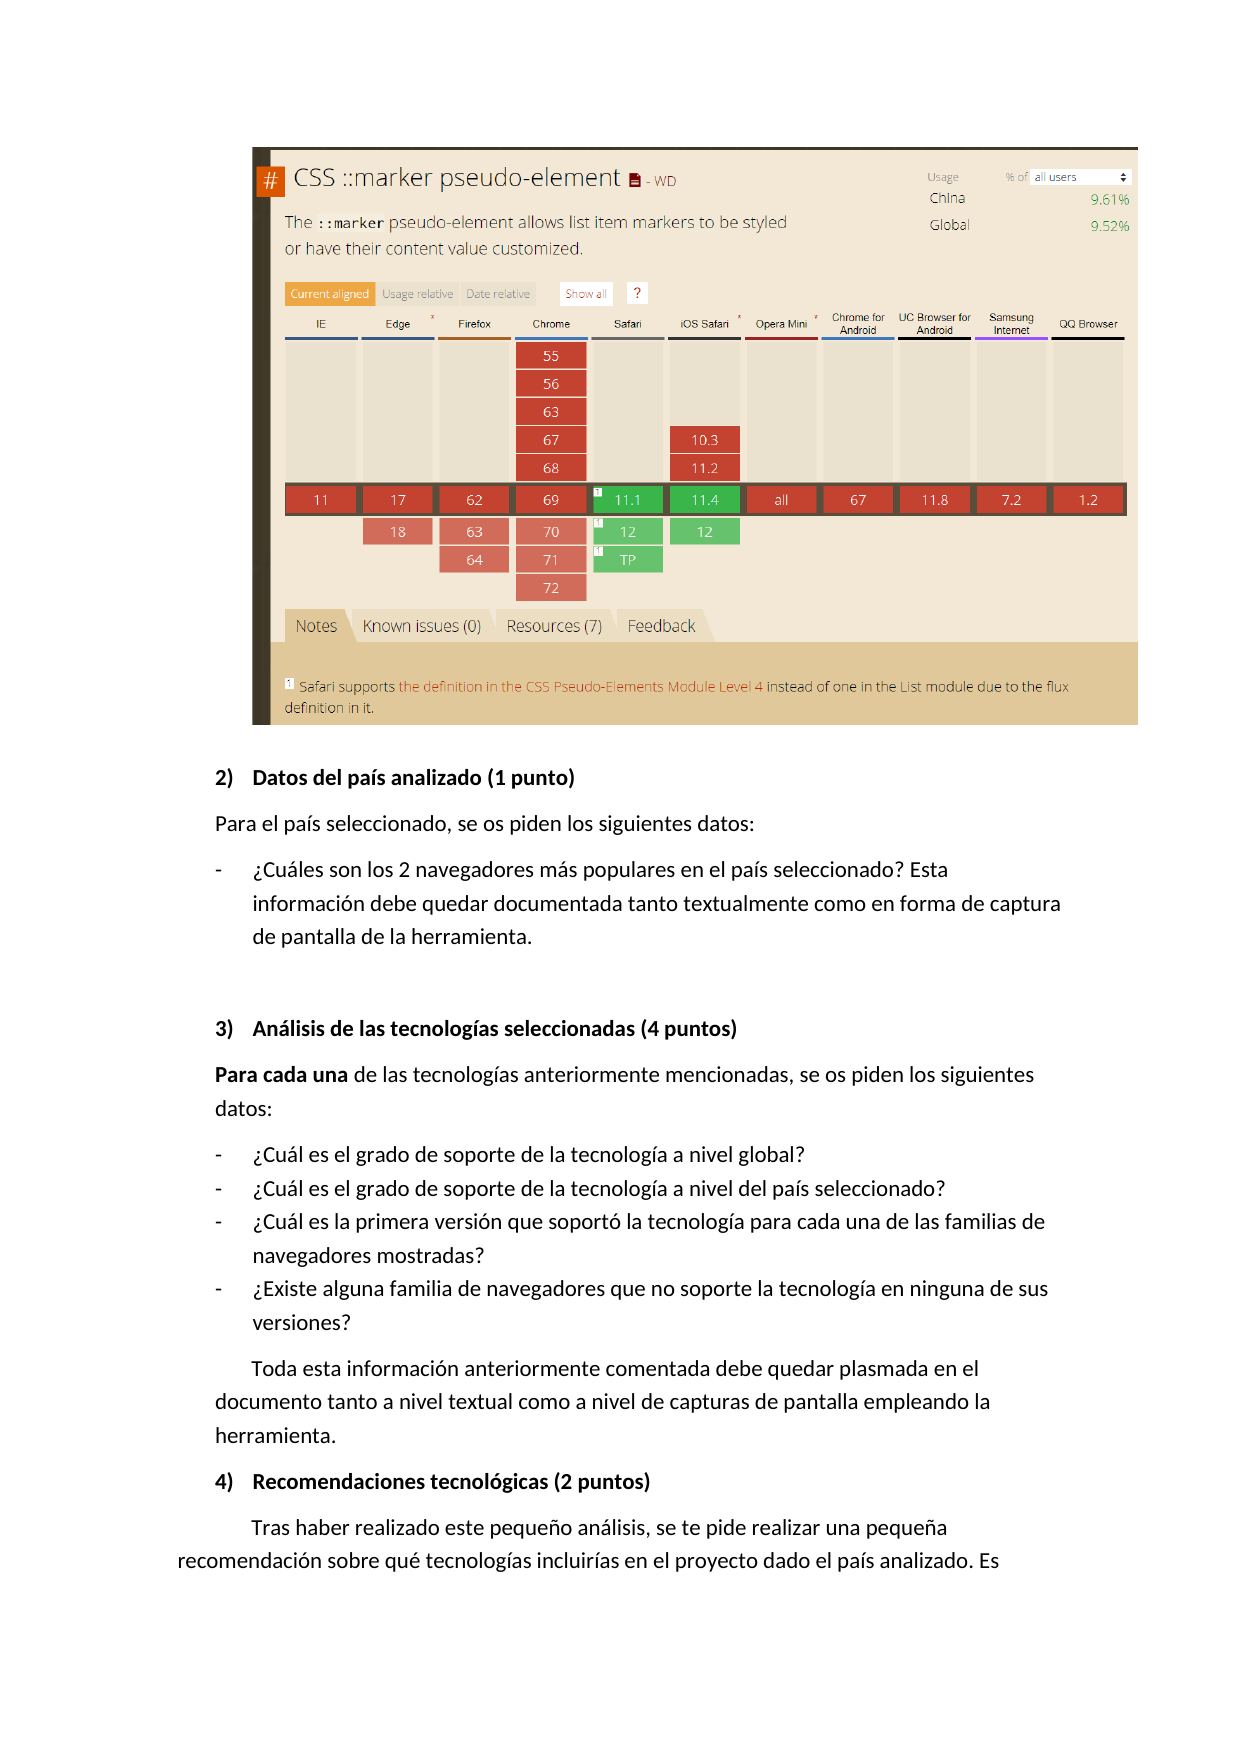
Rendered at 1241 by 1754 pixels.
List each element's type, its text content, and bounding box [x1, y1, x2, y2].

list Recomendaciones tecnológicas (2 puntos) [215, 1467, 1063, 1495]
picture [252, 147, 1138, 725]
list Análisis de las tecnologías seleccionadas (4 puntos) [215, 1014, 1063, 1042]
list ¿Cuál es la primera versión que soportó la tecnología para cada una de las familias de navegadores mostradas? [215, 1207, 1063, 1269]
text Para cada una de las tecnologías anteriormente mencionadas, se os piden los siguientes datos: [215, 1061, 1063, 1122]
text Para el país seleccionado, se os piden los siguientes datos: [215, 809, 1063, 837]
list ¿Cuáles son los 2 navegadores más populares en el país seleccionado? Esta información debe quedar documentada tanto textualmente como en forma de captura de pantalla de la herramienta. [215, 855, 1063, 950]
list ¿Cuál es el grado de soporte de la tecnología a nivel del país seleccionado? [215, 1174, 1063, 1202]
list Datos del país analizado (1 punto) [215, 763, 1063, 791]
list ¿Cuál es el grado de soporte de la tecnología a nivel global? [215, 1140, 1063, 1168]
list ¿Existe alguna familia de navegadores que no soporte la tecnología en ninguna de sus versiones? [215, 1274, 1063, 1336]
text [177, 1513, 1063, 1574]
text Toda esta información anteriormente comentada debe quedar plasmada en el documento tanto a nivel textual como a nivel de capturas de pantalla empleando la herramienta. [215, 1354, 1063, 1449]
